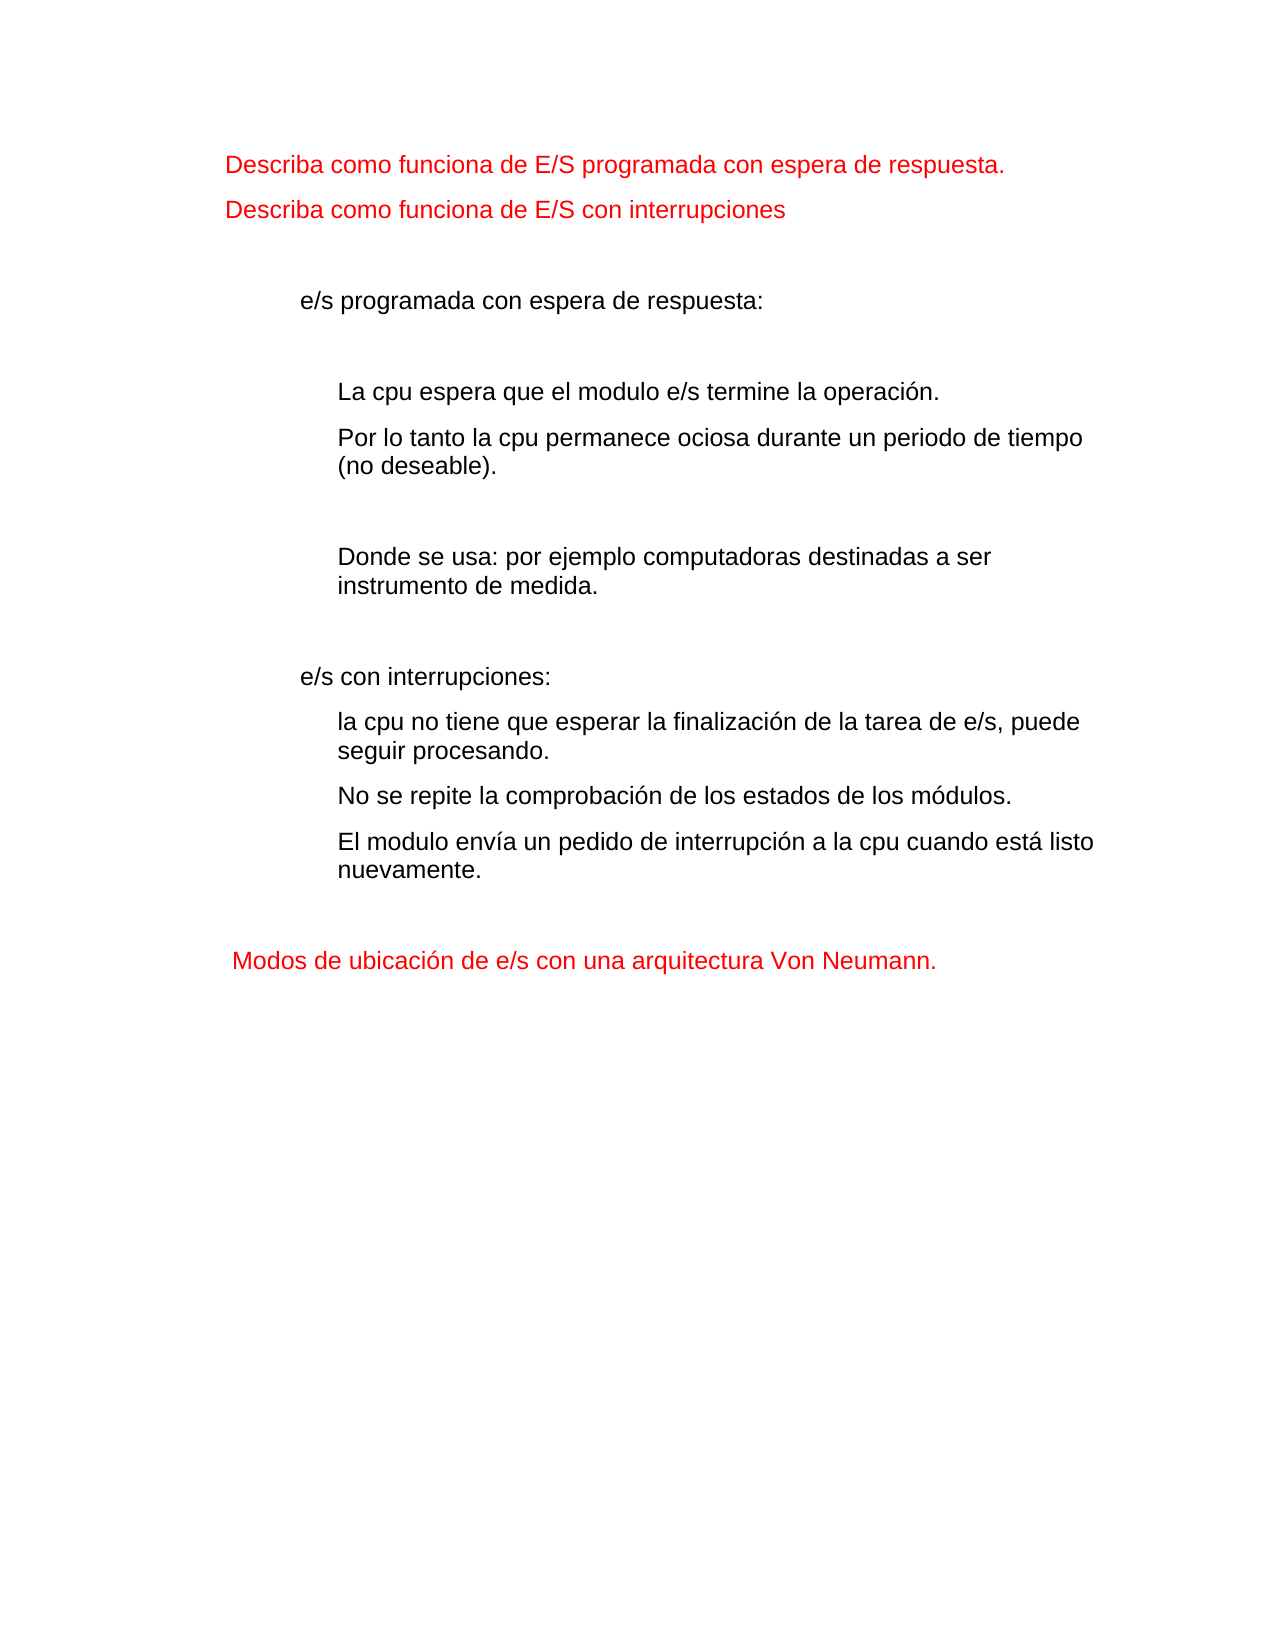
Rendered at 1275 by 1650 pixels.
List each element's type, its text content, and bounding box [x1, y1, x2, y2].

text e/s programada con espera de respuesta: [300, 286, 1125, 315]
text Por lo tanto la cpu permanece ociosa durante un periodo de tiempo (no deseable). [337, 422, 1125, 480]
text Donde se usa: por ejemplo computadoras destinadas a ser instrumento de medida. [337, 542, 1125, 599]
text Describa como funciona de E/S con interrupciones [225, 195, 1125, 224]
text Describa como funciona de E/S programada con espera de respuesta. [225, 150, 1125, 179]
text No se repite la comprobación de los estados de los módulos. [337, 781, 1125, 810]
text e/s con interrupciones: [300, 662, 1125, 690]
text Modos de ubicación de e/s con una arquitectura Von Neumann. [225, 946, 1125, 975]
text El modulo envía un pedido de interrupción a la cpu cuando está listo nuevamente. [337, 827, 1125, 884]
text La cpu espera que el modulo e/s termine la operación. [337, 377, 1125, 406]
text la cpu no tiene que esperar la finalización de la tarea de e/s, puede seguir procesando. [337, 707, 1125, 764]
